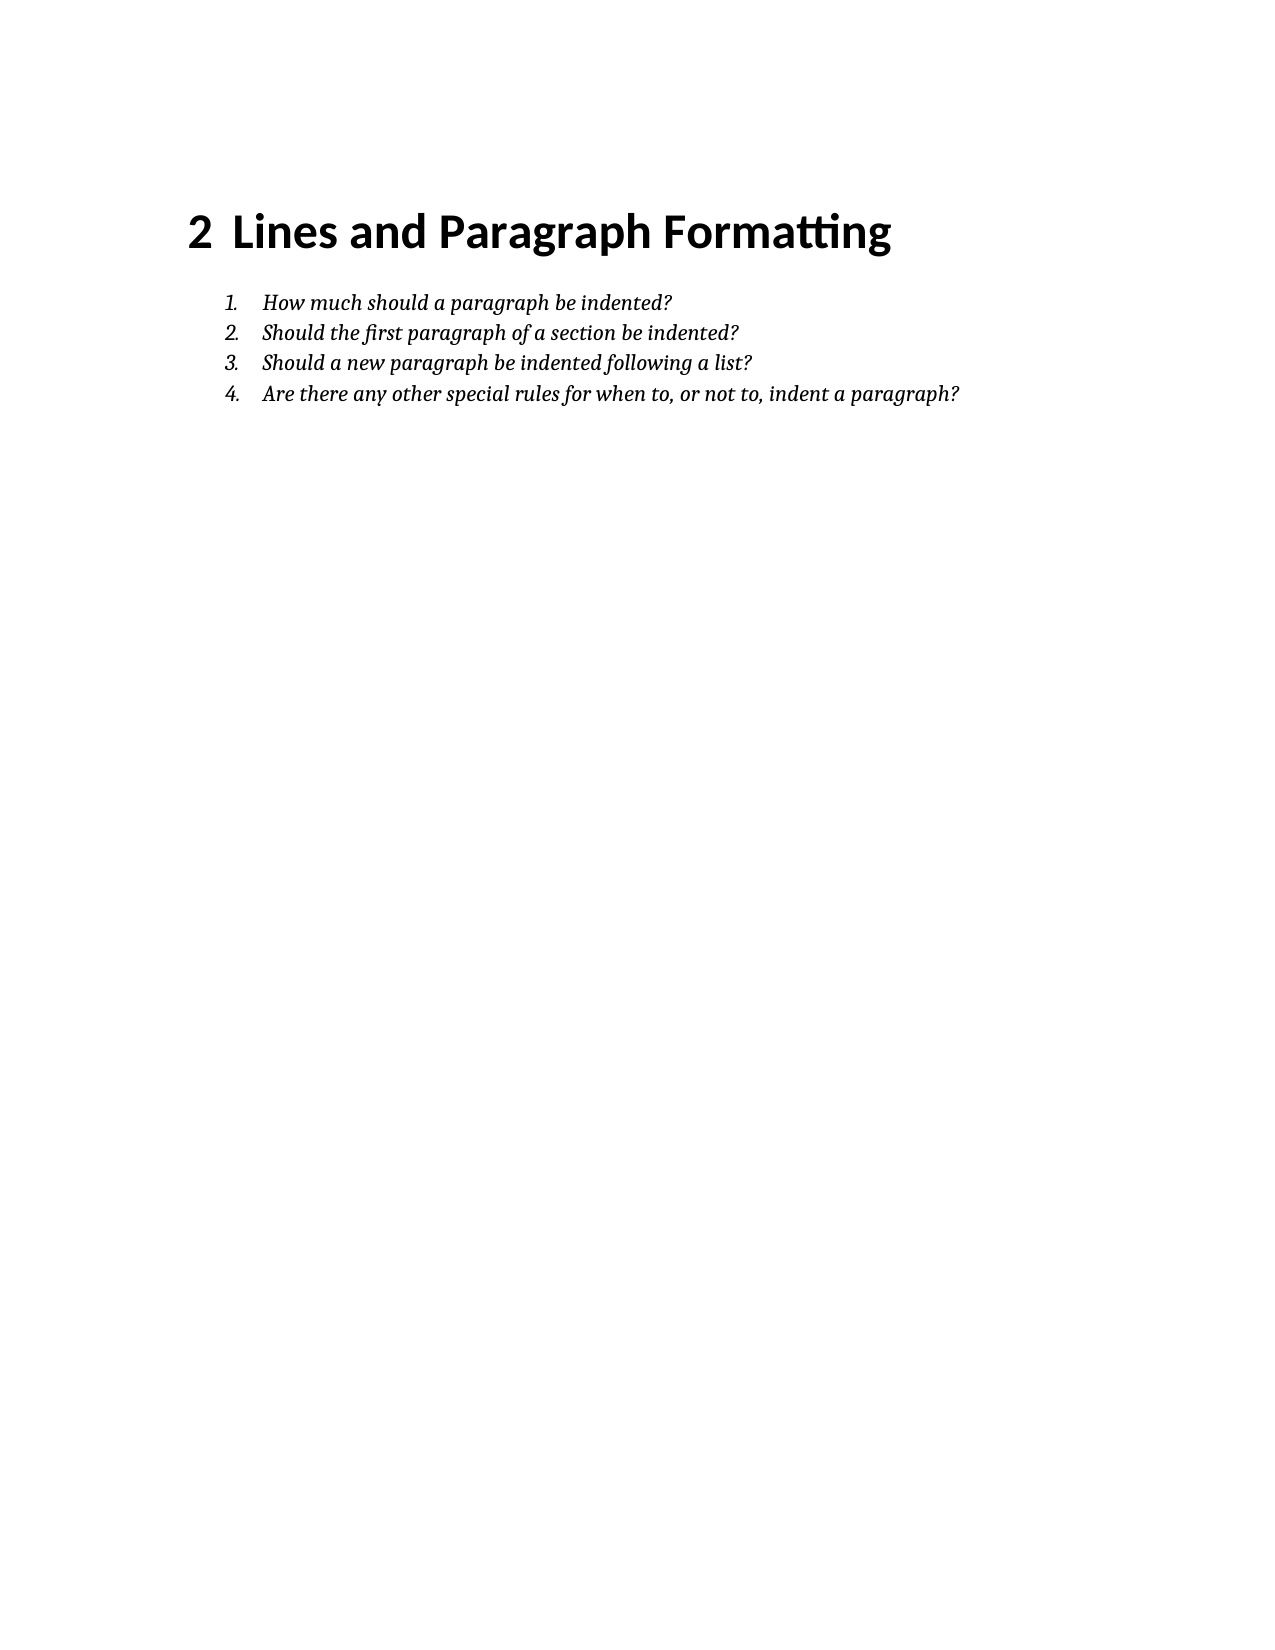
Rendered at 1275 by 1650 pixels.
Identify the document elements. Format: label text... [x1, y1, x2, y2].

list Are there any other special rules for when to, or not to, indent a paragraph? [225, 380, 1087, 407]
subtitle Lines and Paragraph Formatting [187, 200, 1087, 261]
list How much should a paragraph be indented? [225, 290, 1087, 316]
list Should the first paragraph of a section be indented? [225, 320, 1087, 346]
list Should a new paragraph be indented following a list? [225, 350, 1087, 377]
